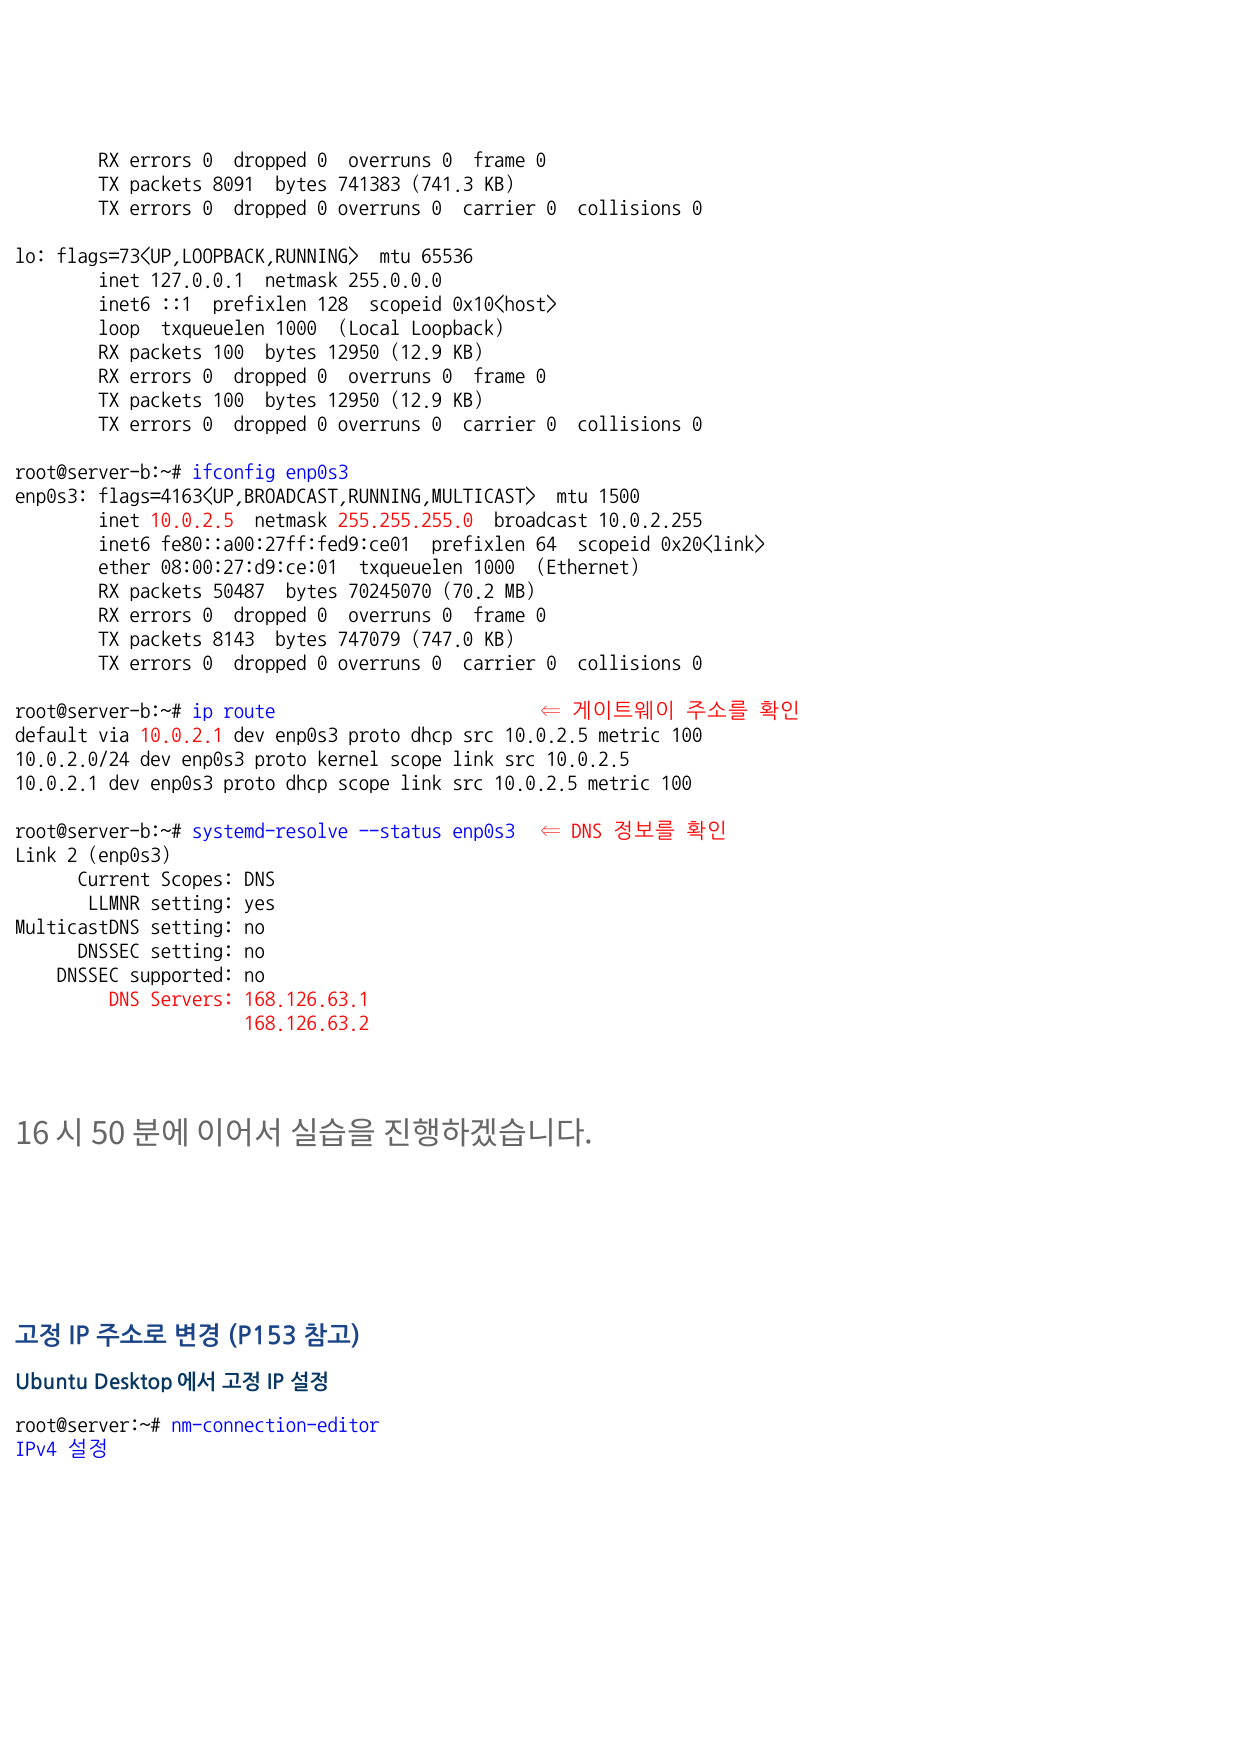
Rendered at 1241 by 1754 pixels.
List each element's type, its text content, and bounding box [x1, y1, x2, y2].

text RX errors 0 dropped 0 overruns 0 frame 0 [15, 366, 1239, 386]
text 168.126.63.2 [15, 1012, 1239, 1033]
text LLMNR setting: yes [15, 893, 1239, 913]
text TX errors 0 dropped 0 overruns 0 carrier 0 collisions 0 [15, 198, 1239, 219]
text TX errors 0 dropped 0 overruns 0 carrier 0 collisions 0 [15, 653, 1239, 674]
text root@server-b:~# ip route ⇐ 게이트웨이 주소를 확인 [15, 701, 1239, 722]
text inet 10.0.2.5 netmask 255.255.255.0 broadcast 10.0.2.255 [15, 509, 1239, 530]
text loop txqueuelen 1000 (Local Loopback) [15, 318, 1239, 338]
text root@server-b:~# systemd-resolve --status enp0s3 ⇐ DNS 정보를 확인 [15, 821, 1239, 842]
text TX packets 8143 bytes 747079 (747.0 KB) [15, 629, 1239, 650]
text root@server-b:~# ifconfig enp0s3 [15, 461, 1239, 482]
text Link 2 (enp0s3) [15, 845, 1239, 866]
text Current Scopes: DNS [15, 869, 1239, 889]
text DNSSEC supported: no [15, 964, 1239, 985]
text TX packets 8091 bytes 741383 (741.3 KB) [15, 174, 1239, 195]
subtitle Ubuntu Desktop에서 고정 IP 설정 [15, 1370, 1239, 1394]
text RX packets 100 bytes 12950 (12.9 KB) [15, 342, 1239, 362]
text inet 127.0.0.1 netmask 255.0.0.0 [15, 270, 1239, 291]
text RX errors 0 dropped 0 overruns 0 frame 0 [15, 150, 1239, 171]
subtitle 16시 50분에 이어서 실습을 진행하겠습니다. [15, 1108, 1239, 1153]
text RX errors 0 dropped 0 overruns 0 frame 0 [15, 605, 1239, 626]
text inet6 fe80::a00:27ff:fed9:ce01 prefixlen 64 scopeid 0x20<link> [15, 533, 1239, 554]
text default via 10.0.2.1 dev enp0s3 proto dhcp src 10.0.2.5 metric 100 [15, 725, 1239, 746]
text RX packets 50487 bytes 70245070 (70.2 MB) [15, 581, 1239, 602]
text DNS Servers: 168.126.63.1 [15, 988, 1239, 1009]
subtitle 고정 IP 주소로 변경 (P153 참고) [15, 1320, 1239, 1349]
text MulticastDNS setting: no [15, 917, 1239, 937]
text DNSSEC setting: no [15, 941, 1239, 961]
text ether 08:00:27:d9:ce:01 txqueuelen 1000 (Ethernet) [15, 557, 1239, 578]
text TX packets 100 bytes 12950 (12.9 KB) [15, 389, 1239, 410]
text 10.0.2.0/24 dev enp0s3 proto kernel scope link src 10.0.2.5 [15, 749, 1239, 770]
text inet6 ::1 prefixlen 128 scopeid 0x10<host> [15, 294, 1239, 314]
text TX errors 0 dropped 0 overruns 0 carrier 0 collisions 0 [15, 413, 1239, 434]
text root@server:~# nm-connection-editor [15, 1414, 1239, 1435]
text lo: flags=73<UP,LOOPBACK,RUNNING> mtu 65536 [15, 246, 1239, 267]
text 10.0.2.1 dev enp0s3 proto dhcp scope link src 10.0.2.5 metric 100 [15, 773, 1239, 794]
text IPv4 설정 [15, 1438, 1239, 1459]
text enp0s3: flags=4163<UP,BROADCAST,RUNNING,MULTICAST> mtu 1500 [15, 485, 1239, 506]
